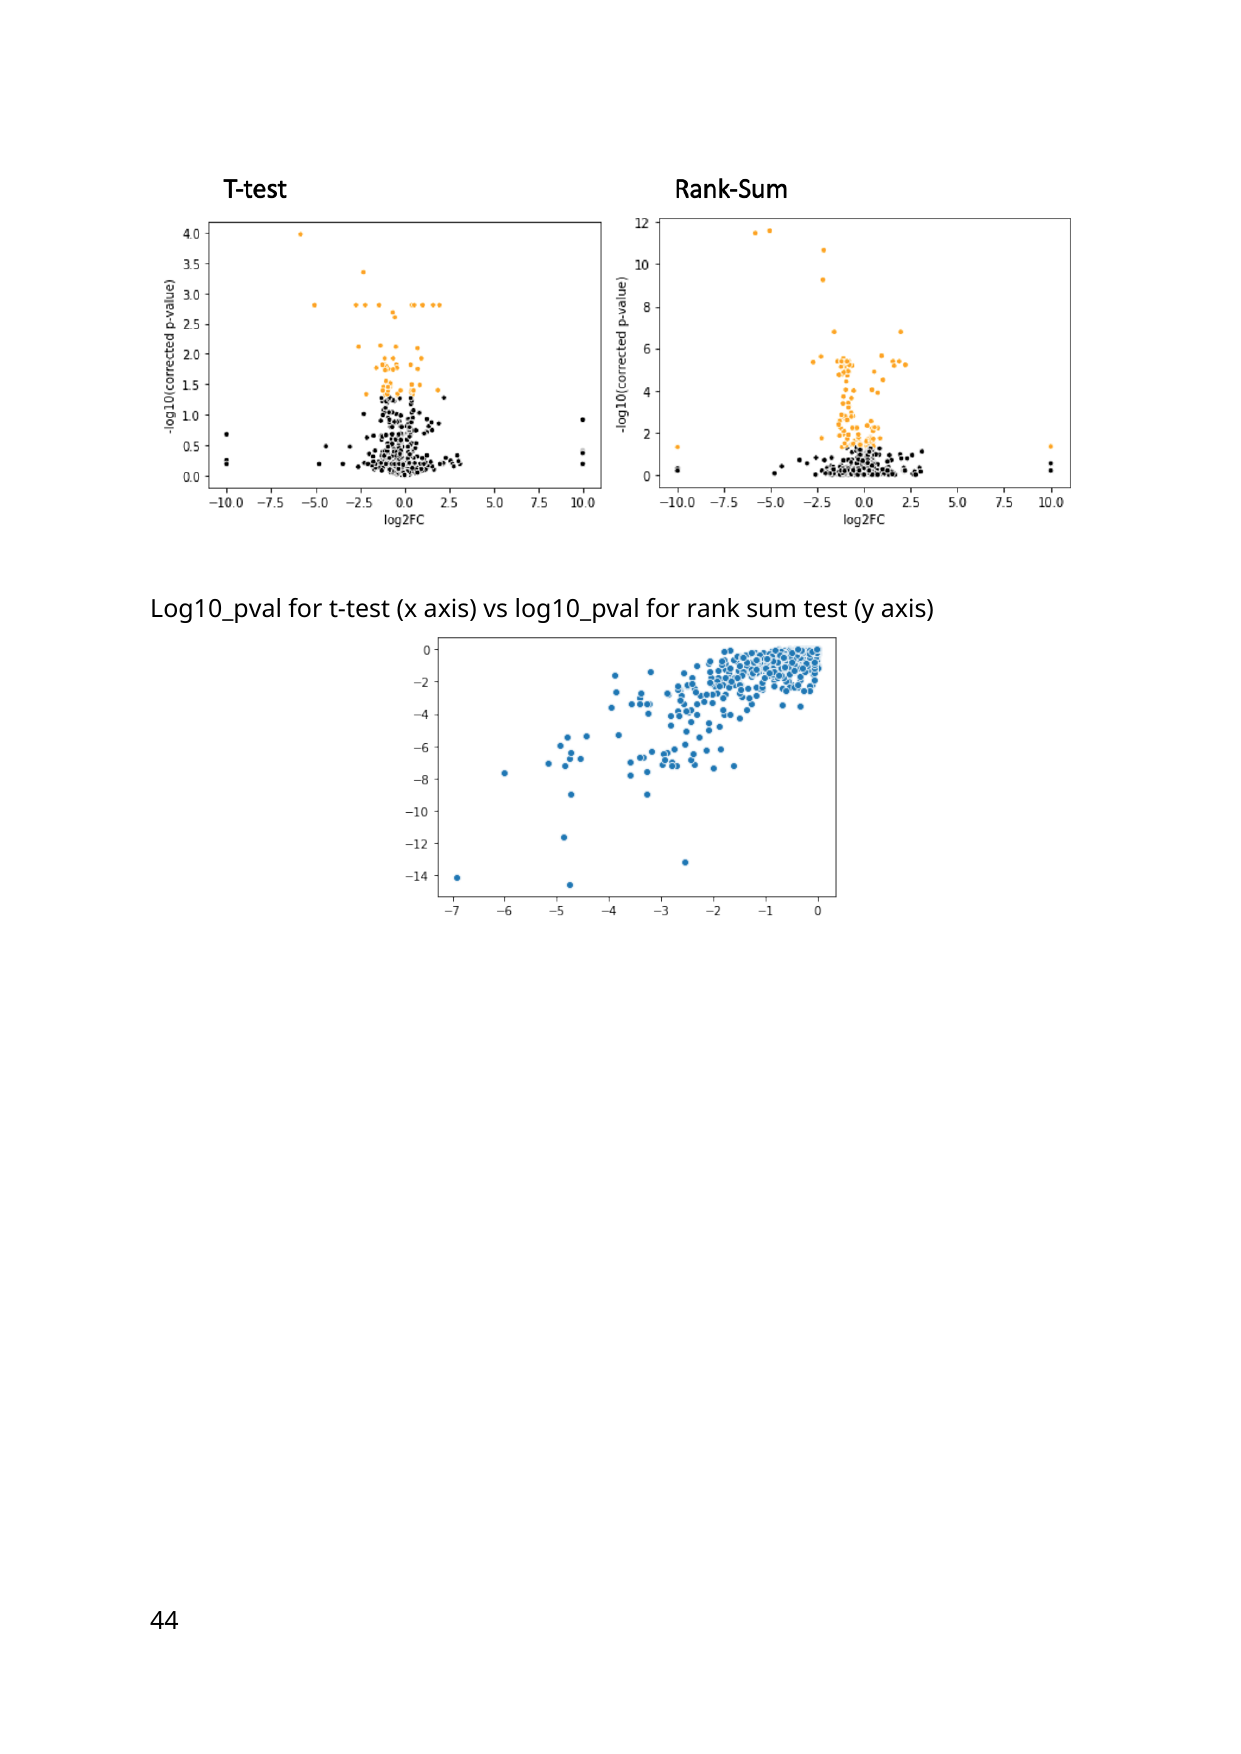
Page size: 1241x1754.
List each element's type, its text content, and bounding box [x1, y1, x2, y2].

text Log10_pval for t-test (x axis) vs log10_pval for rank sum test (y axis) [150, 591, 1090, 625]
picture [150, 150, 1090, 547]
picture [396, 630, 844, 925]
